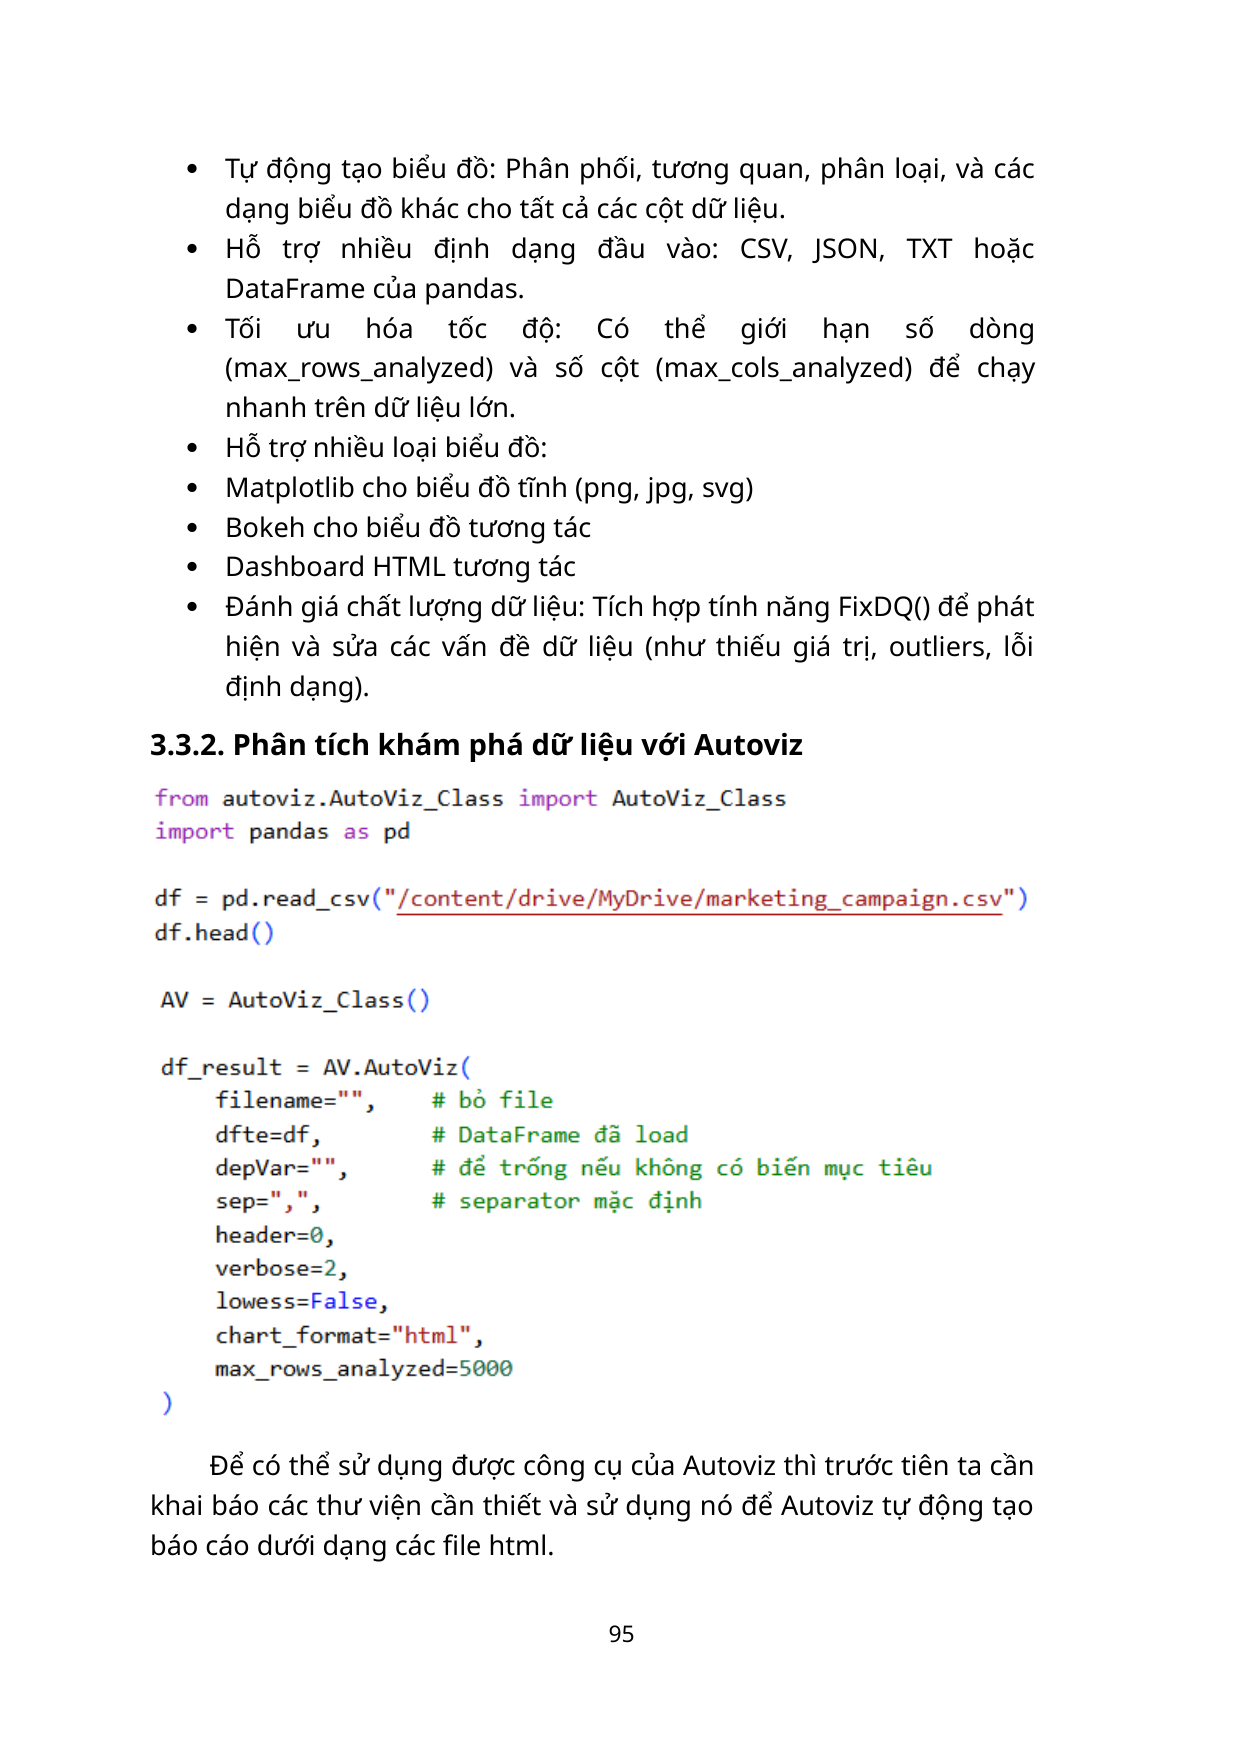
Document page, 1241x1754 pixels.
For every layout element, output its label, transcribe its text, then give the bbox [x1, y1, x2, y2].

list Tự động tạo biểu đồ: Phân phối, tương quan, phân loại, và các dạng biểu đồ khác cho tất cả các cột dữ liệu. [187, 150, 1036, 227]
text Để có thể sử dụng được công cụ của Autoviz thì trước tiên ta cần khai báo các thư viện cần thiết và sử dụng nó để Autoviz tự động tạo báo cáo dưới dạng các file html. [150, 1446, 1036, 1563]
list Hỗ trợ nhiều định dạng đầu vào: CSV, JSON, TXT hoặc DataFrame của pandas. [187, 229, 1036, 306]
list Bokeh cho biểu đồ tương tác [187, 508, 1036, 545]
list Hỗ trợ nhiều loại biểu đồ: [187, 428, 1036, 465]
list Matplotlib cho biểu đồ tĩnh (png, jpg, svg) [187, 468, 1036, 505]
subtitle 3.3.2. Phân tích khám phá dữ liệu với Autoviz [150, 724, 1093, 763]
picture [150, 978, 1027, 1428]
list Tối ưu hóa tốc độ: Có thể giới hạn số dòng (max_rows_analyzed) và số cột (max_cols_analyzed) để chạy nhanh trên dữ liệu lớn. [187, 309, 1036, 426]
picture [150, 779, 1123, 964]
list Đánh giá chất lượng dữ liệu: Tích hợp tính năng FixDQ() để phát hiện và sửa các vấn đề dữ liệu (như thiếu giá trị, outliers, lỗi định dạng). [187, 588, 1036, 704]
list Dashboard HTML tương tác [187, 548, 1036, 585]
